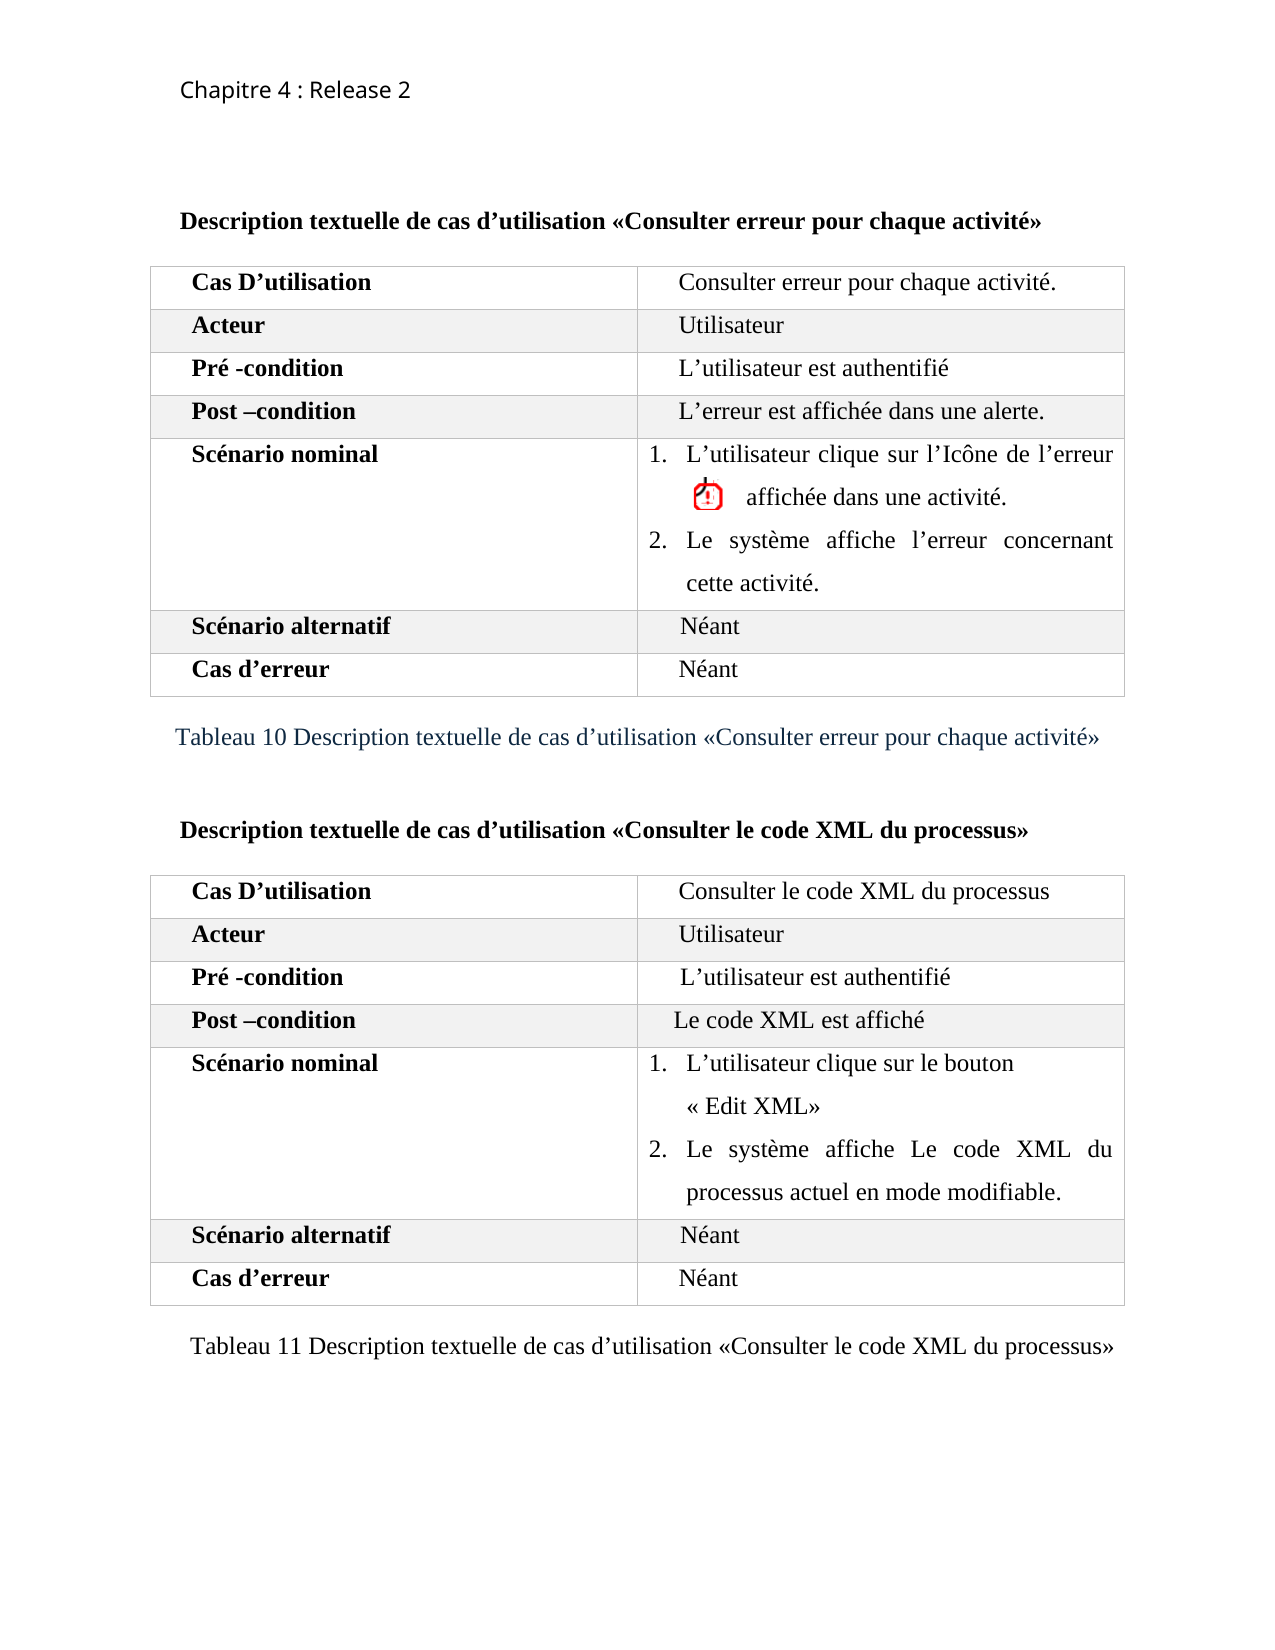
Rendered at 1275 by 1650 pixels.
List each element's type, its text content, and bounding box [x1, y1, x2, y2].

picture [692, 477, 727, 508]
table_cell L’erreur est affichée dans une alerte. [638, 396, 1124, 438]
text Description textuelle de cas d’utilisation «Consulter erreur pour chaque activité» [150, 206, 1125, 235]
table_cell Néant [638, 654, 1124, 696]
table_cell Néant [638, 1220, 1124, 1262]
table_header Consulter erreur pour chaque activité. [638, 267, 1124, 309]
table_header Consulter le code XML du processus [638, 876, 1124, 918]
table_cell Scénario nominal [151, 1048, 637, 1219]
table_cell Post –condition [151, 1005, 637, 1047]
table_cell L’utilisateur est authentifié [638, 353, 1124, 395]
table_header Cas D’utilisation [151, 267, 637, 309]
table_header Cas D’utilisation [151, 876, 637, 918]
table_cell Utilisateur [638, 310, 1124, 352]
table_cell Le code XML est affiché [638, 1005, 1124, 1047]
table_cell Acteur [151, 919, 637, 961]
table_cell Utilisateur [638, 919, 1124, 961]
table_cell Pré -condition [151, 353, 637, 395]
table_cell Post –condition [151, 396, 637, 438]
table_cell Acteur [151, 310, 637, 352]
table_cell L’utilisateur clique sur le bouton « Edit XML» Le système affiche Le code XML du processus actuel en mode modifiable. [638, 1048, 1124, 1219]
table_cell Cas d’erreur [151, 654, 637, 696]
text Description textuelle de cas d’utilisation «Consulter le code XML du processus» [150, 815, 1125, 844]
table_cell L’utilisateur est authentifié [638, 962, 1124, 1004]
table_cell Néant [638, 1263, 1124, 1305]
table_cell Scénario nominal [151, 439, 637, 610]
table_cell Scénario alternatif [151, 611, 637, 653]
table_cell Pré -condition [151, 962, 637, 1004]
table_cell L’utilisateur clique sur l’Icône de l’erreur affichée dans une activité. Le système affiche l’erreur concernant cette activité. [638, 439, 1124, 610]
table_cell Cas d’erreur [151, 1263, 637, 1305]
table_cell Scénario alternatif [151, 1220, 637, 1262]
table_cell Néant [638, 611, 1124, 653]
